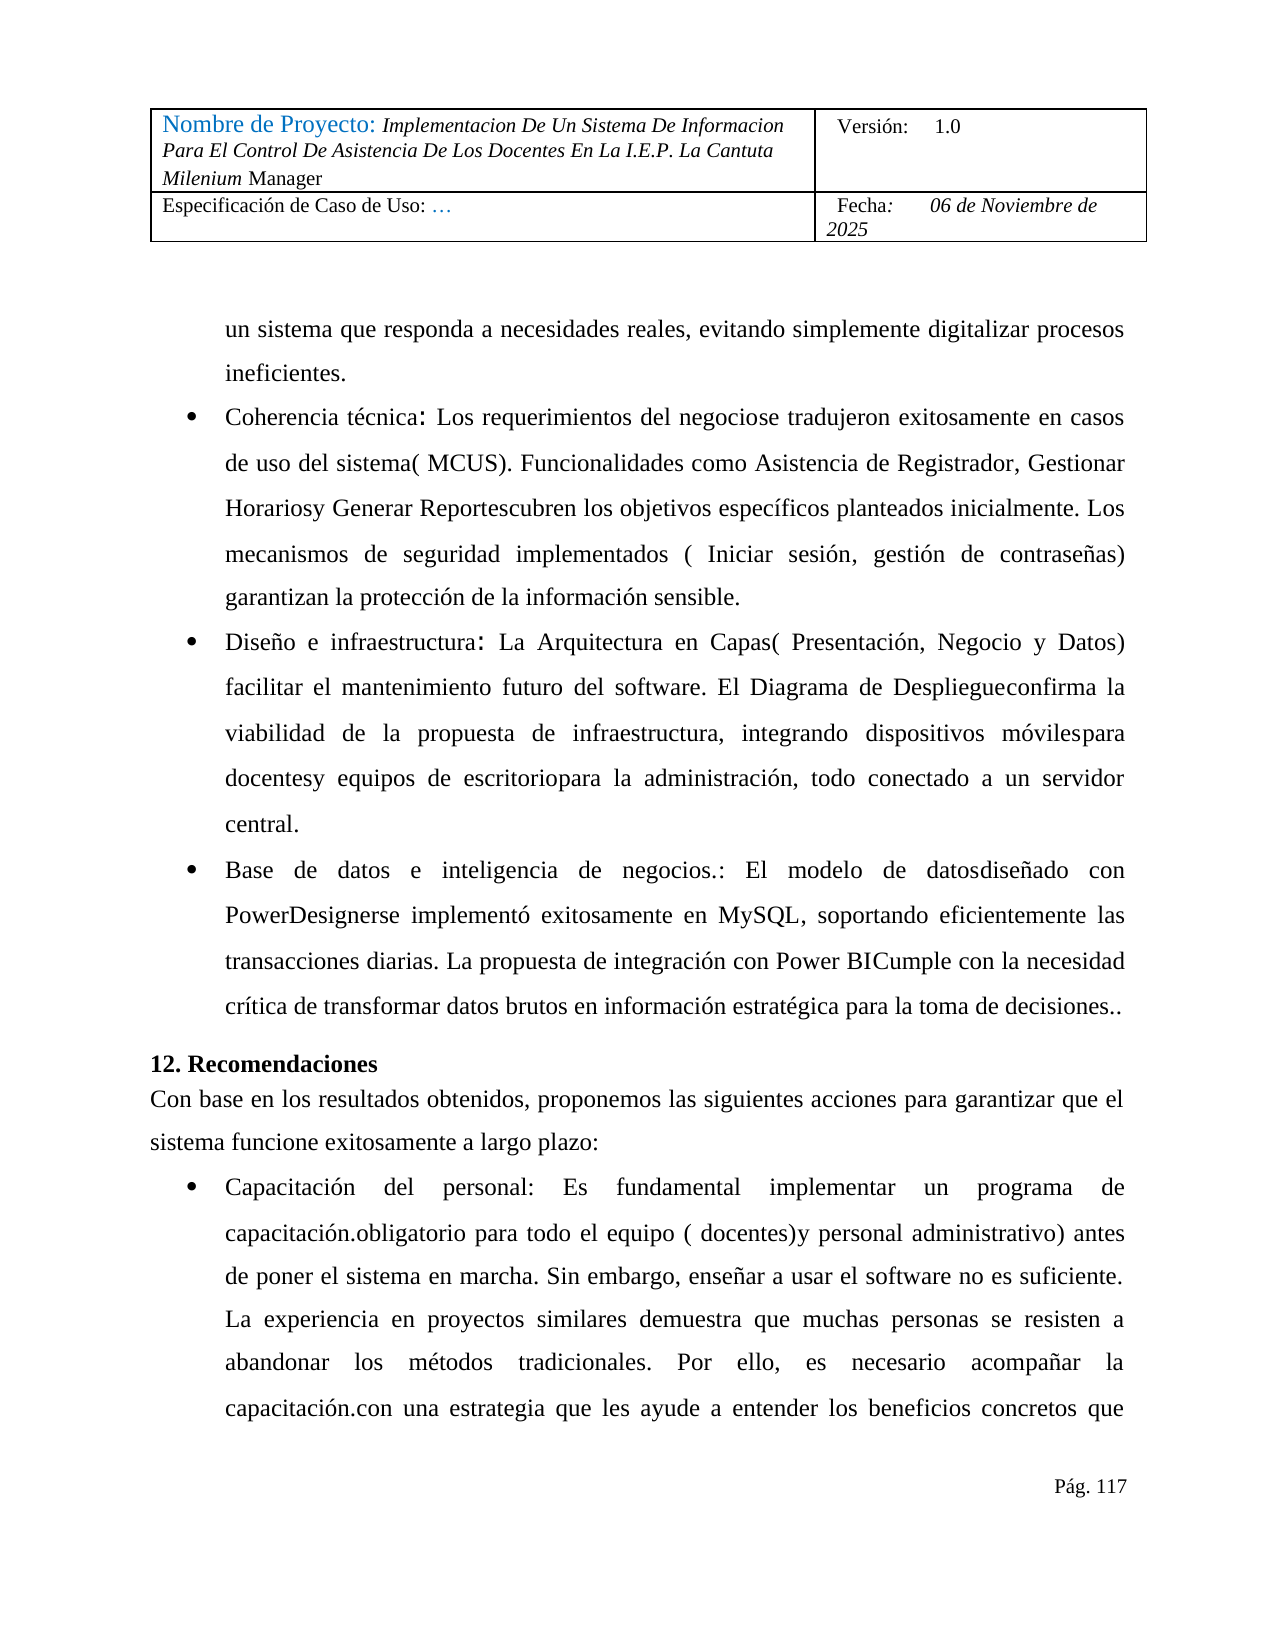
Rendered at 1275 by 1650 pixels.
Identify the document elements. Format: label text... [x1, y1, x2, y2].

list Base de datos e inteligencia de negocios.﻿: El modelo de datos﻿diseñado con PowerDesigner﻿se implementó exitosamente en MySQL﻿, soportando eficientemente las transacciones diarias. La propuesta de integración con Power BI﻿Cumple con la necesidad crítica de transformar datos brutos en información estratégica para la toma de decisiones.﻿. [187, 853, 1125, 1020]
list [187, 314, 1125, 386]
list Coherencia técnica﻿: Los requerimientos del negocio﻿se tradujeron exitosamente en casos de uso del sistema﻿( MCUS﻿). Funcionalidades como Asistencia de Registrador﻿, Gestionar Horarios﻿y Generar Reportes﻿cubren los objetivos específicos planteados inicialmente. Los mecanismos de seguridad implementados ( Iniciar sesión﻿, gestión de contraseñas﻿) garantizan la protección de la información sensible. [187, 401, 1125, 611]
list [187, 1171, 1125, 1421]
subtitle Recomendaciones﻿ [150, 1048, 1125, 1078]
text Con base en los resultados obtenidos, proponemos las siguientes acciones para garantizar que el sistema funcione exitosamente a largo plazo: [150, 1084, 1125, 1156]
list Diseño e infraestructura﻿: La Arquitectura en Capas﻿( Presentación, Negocio y Datos﻿) facilitar el mantenimiento futuro del software. El Diagrama de Despliegue﻿confirma la viabilidad de la propuesta de infraestructura, integrando dispositivos móviles﻿para docentes﻿y equipos de escritorio﻿para la administración, todo conectado a un servidor central﻿. [187, 625, 1125, 838]
